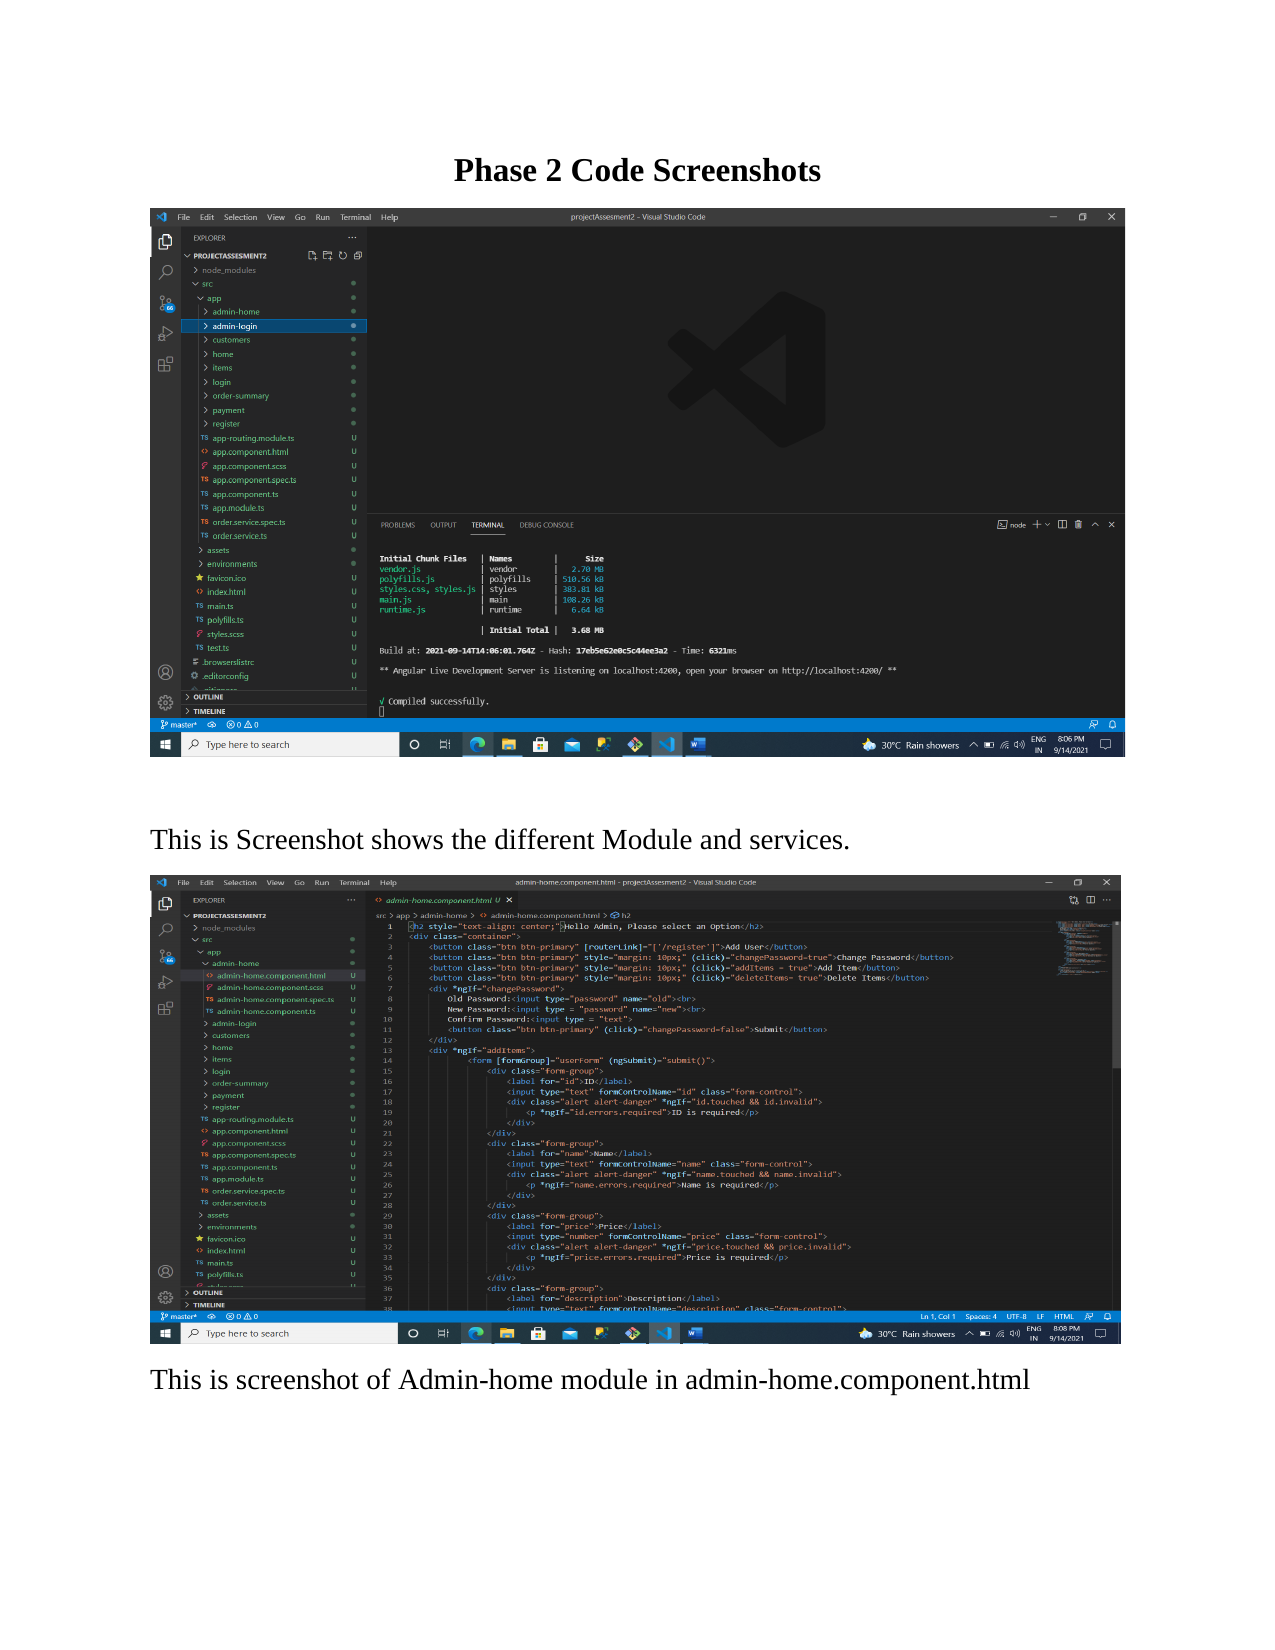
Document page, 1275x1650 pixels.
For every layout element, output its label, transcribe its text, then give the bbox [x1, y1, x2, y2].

picture [150, 875, 1121, 1344]
text Phase 2 Code Screenshots [150, 150, 1125, 188]
picture [150, 208, 1125, 757]
text This is Screenshot shows the different Module and services. [150, 822, 1125, 856]
text This is screenshot of Admin-home module in admin-home.component.html [150, 1362, 1125, 1396]
